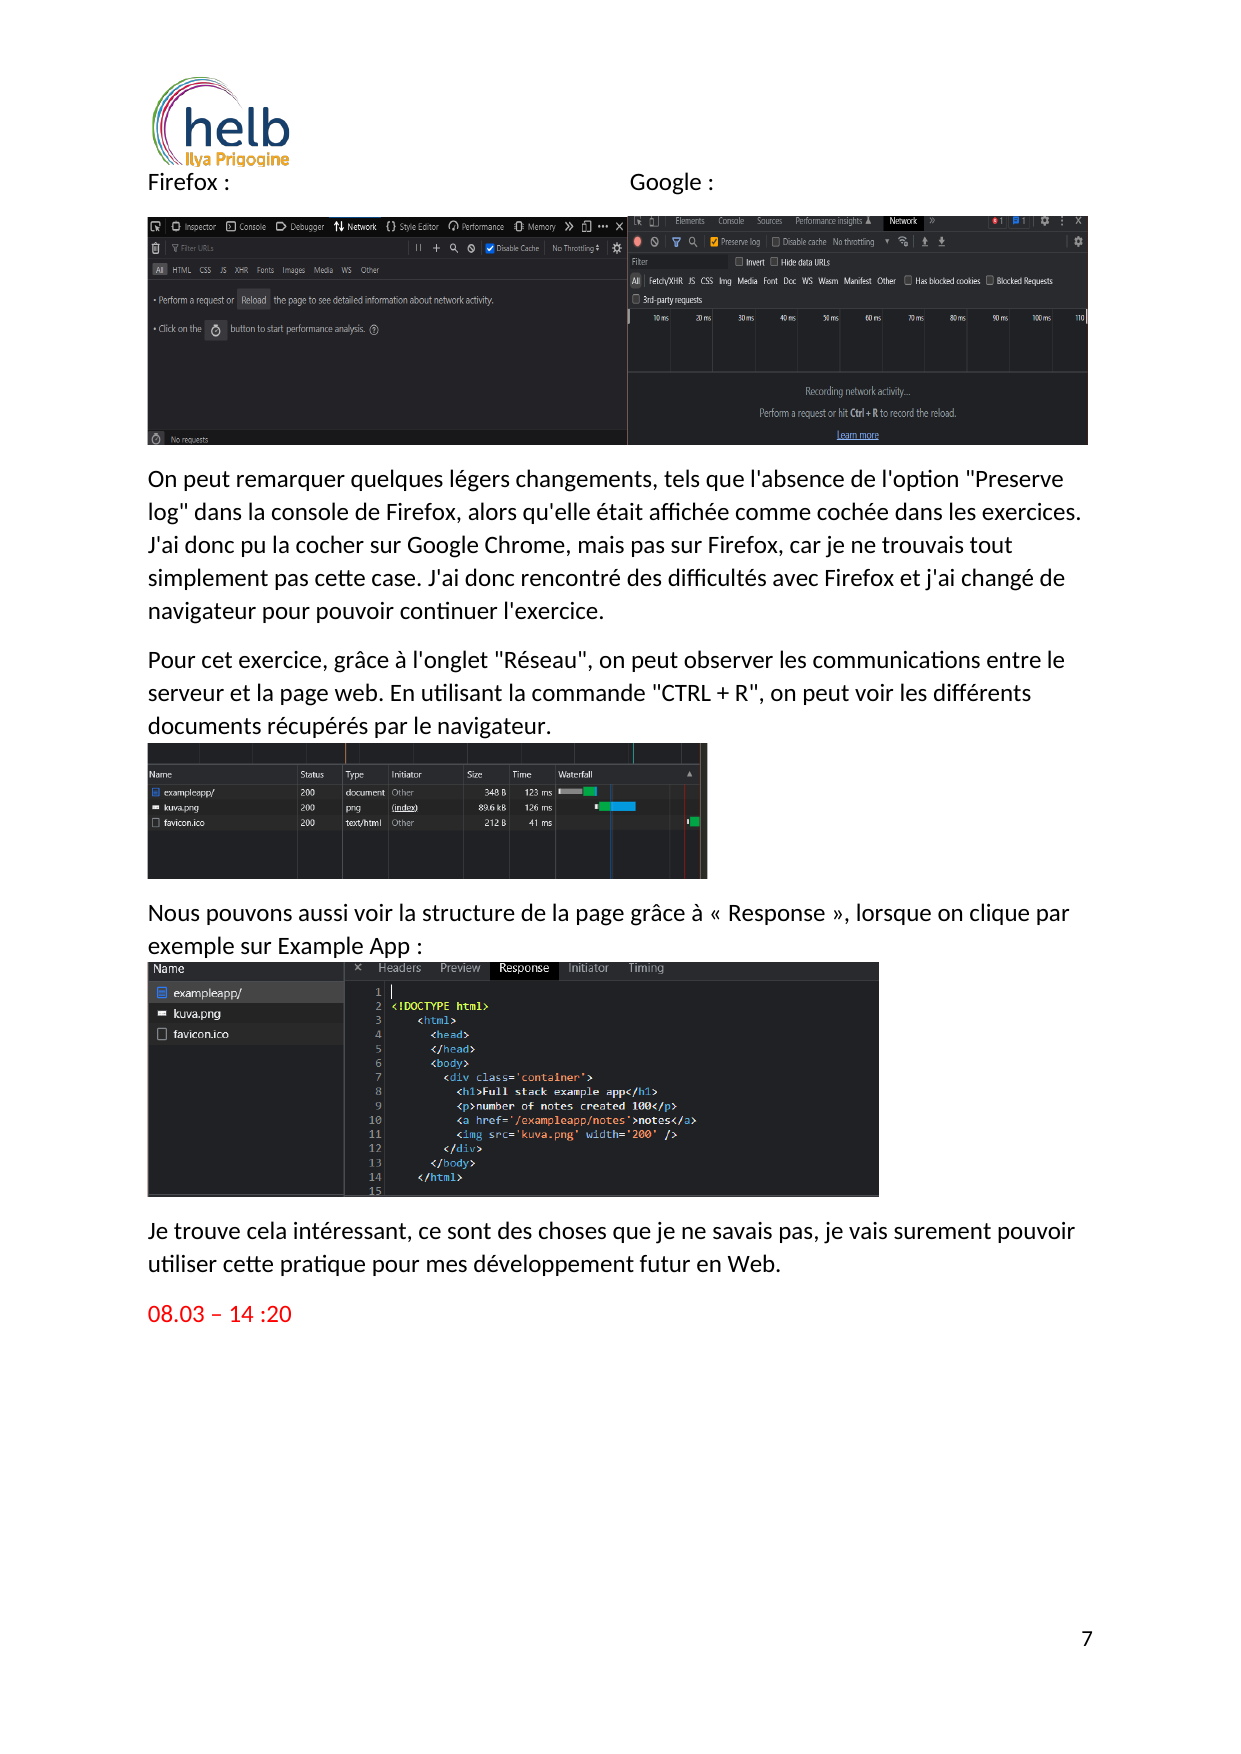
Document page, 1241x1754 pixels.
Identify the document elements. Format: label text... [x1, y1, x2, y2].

picture [147, 73, 296, 167]
text Firefox : Google : [148, 166, 1092, 197]
picture [147, 962, 879, 1197]
text On peut remarquer quelques légers changements, tels que l'absence de l'option "Preserve log" dans la console de Firefox, alors qu'elle était affichée comme cochée dans les exercices. J'ai donc pu la cocher sur Google Chrome, mais pas sur Firefox, car je ne trouvais tout simplement pas cette case. J'ai donc rencontré des difficultés avec Firefox et j'ai changé de navigateur pour pouvoir continuer l'exercice. [148, 463, 1092, 626]
text 08.03 – 14 :20 [148, 1298, 1092, 1328]
text Je trouve cela intéressant, ce sont des choses que je ne savais pas, je vais surement pouvoir utiliser cette pratique pour mes développement futur en Web. [148, 1215, 1092, 1279]
picture [147, 743, 708, 879]
picture [147, 216, 1088, 445]
